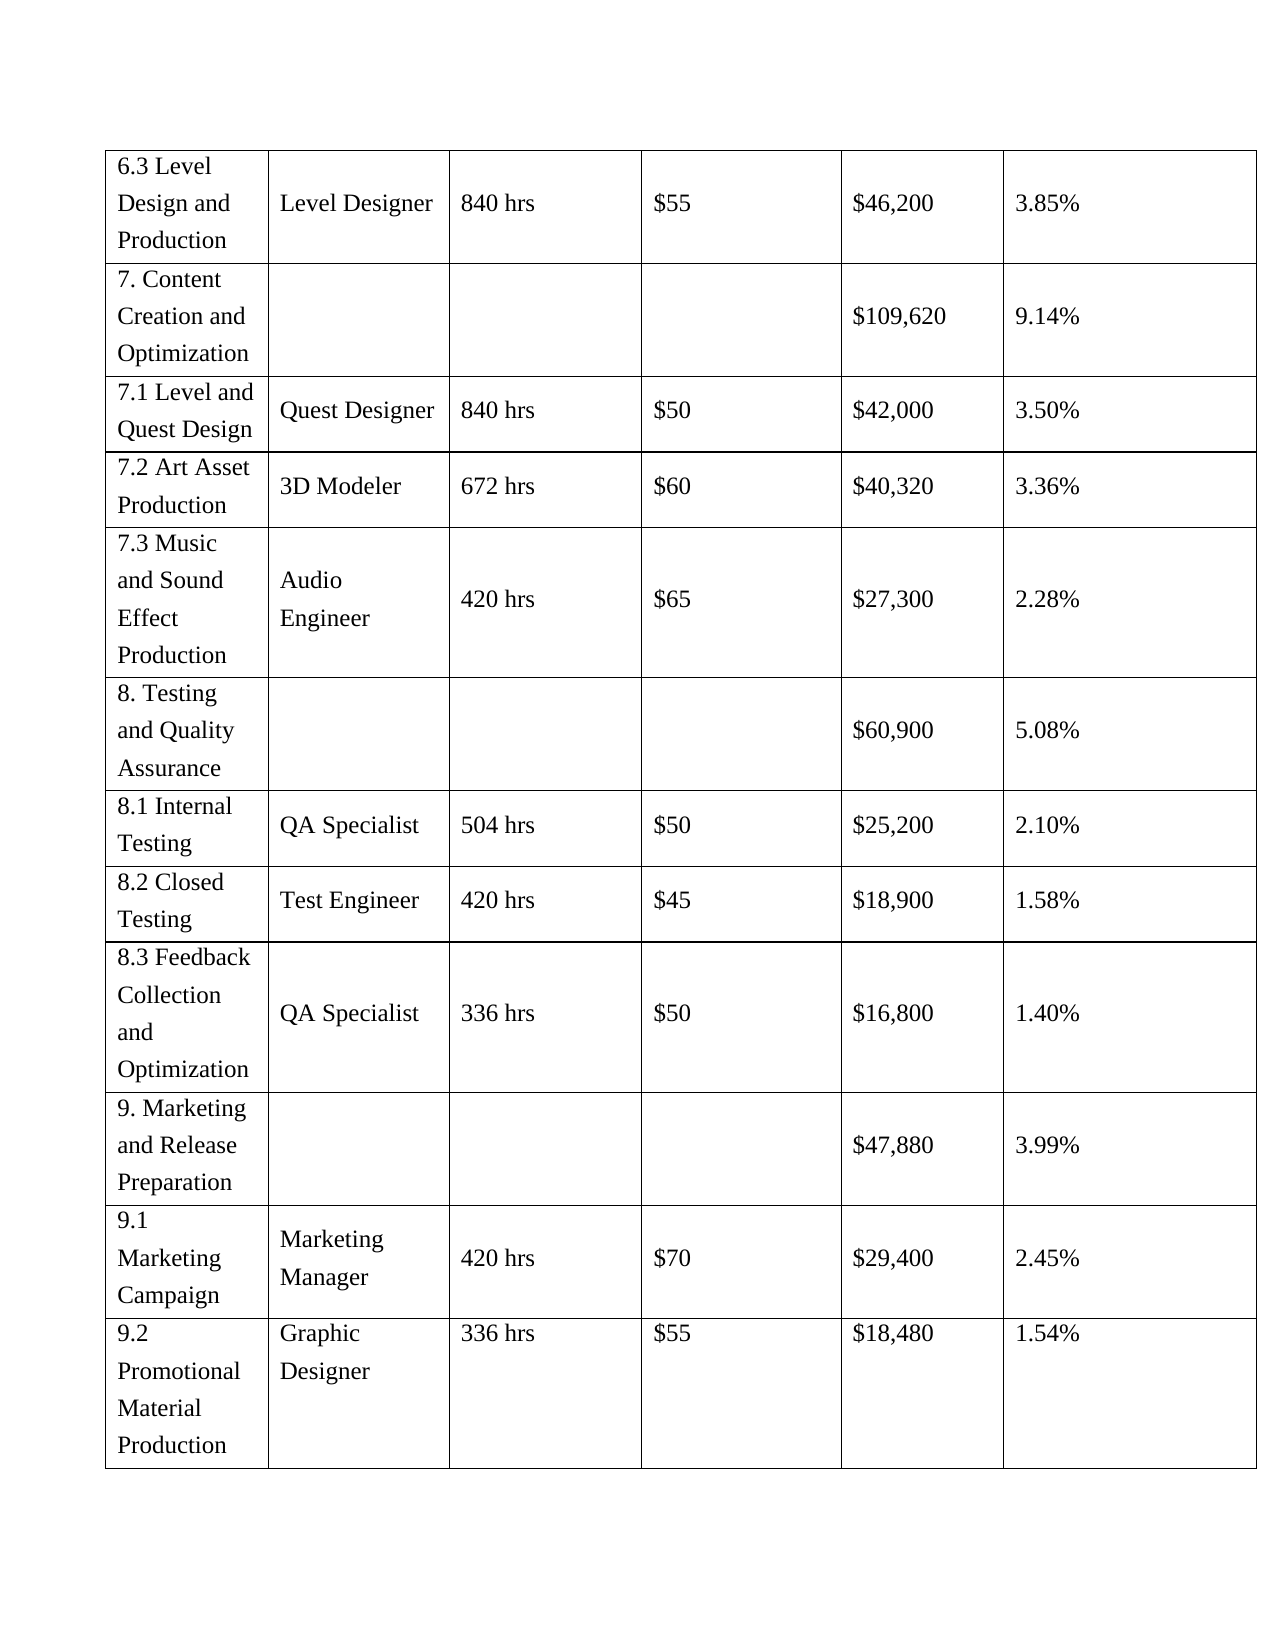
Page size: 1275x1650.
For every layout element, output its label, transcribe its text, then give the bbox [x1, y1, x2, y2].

table_cell 7. Content Creation and Optimization [106, 264, 268, 376]
table_cell 420 hrs [450, 1206, 641, 1317]
table_cell $45 [642, 867, 841, 941]
table_cell $18,480 [842, 1319, 1003, 1468]
table_cell 504 hrs [450, 791, 641, 866]
table_cell 3.85% [1004, 151, 1256, 263]
table_cell [269, 1093, 449, 1204]
table_cell 840 hrs [450, 151, 641, 263]
table_cell 9.14% [1004, 264, 1256, 376]
table_cell 1.54% [1004, 1319, 1256, 1468]
table_cell QA Specialist [269, 943, 449, 1092]
table_cell Marketing Manager [269, 1206, 449, 1317]
table_cell $50 [642, 377, 841, 451]
table_cell 8.1 Internal Testing [106, 791, 268, 866]
table_cell 3D Modeler [269, 453, 449, 527]
table_cell 8.3 Feedback Collection and Optimization [106, 943, 268, 1092]
table_cell 2.10% [1004, 791, 1256, 866]
table_cell $16,800 [842, 943, 1003, 1092]
table_cell $55 [642, 151, 841, 263]
table_cell 2.45% [1004, 1206, 1256, 1317]
table_cell 8.2 Closed Testing [106, 867, 268, 941]
table_cell 840 hrs [450, 377, 641, 451]
table_cell 336 hrs [450, 943, 641, 1092]
table_cell [450, 678, 641, 790]
table_cell QA Specialist [269, 791, 449, 866]
table_cell 8. Testing and Quality Assurance [106, 678, 268, 790]
table_cell 6.3 Level Design and Production [106, 151, 268, 263]
table_cell [269, 678, 449, 790]
table_cell $50 [642, 791, 841, 866]
table_cell 336 hrs [450, 1319, 641, 1468]
table_cell $60,900 [842, 678, 1003, 790]
table_cell [269, 264, 449, 376]
table_cell 2.28% [1004, 528, 1256, 677]
table_cell 420 hrs [450, 867, 641, 941]
table_cell $109,620 [842, 264, 1003, 376]
table_cell 420 hrs [450, 528, 641, 677]
table_cell 9.2 Promotional Material Production [106, 1319, 268, 1468]
table_cell 7.3 Music and Sound Effect Production [106, 528, 268, 677]
table_cell 7.2 Art Asset Production [106, 453, 268, 527]
table_cell [450, 1093, 641, 1204]
table_cell Quest Designer [269, 377, 449, 451]
table_cell 5.08% [1004, 678, 1256, 790]
table_cell 672 hrs [450, 453, 641, 527]
table_cell [642, 264, 841, 376]
table_cell $18,900 [842, 867, 1003, 941]
table_cell $65 [642, 528, 841, 677]
table_cell $70 [642, 1206, 841, 1317]
table_cell 7.1 Level and Quest Design [106, 377, 268, 451]
table_cell $29,400 [842, 1206, 1003, 1317]
table_cell 1.40% [1004, 943, 1256, 1092]
table_cell $40,320 [842, 453, 1003, 527]
table_cell Graphic Designer [269, 1319, 449, 1468]
table_cell 9. Marketing and Release Preparation [106, 1093, 268, 1204]
table_cell $46,200 [842, 151, 1003, 263]
table_cell $60 [642, 453, 841, 527]
table_cell 3.50% [1004, 377, 1256, 451]
table_cell 9.1 Marketing Campaign [106, 1206, 268, 1317]
table_cell $42,000 [842, 377, 1003, 451]
table_cell 3.36% [1004, 453, 1256, 527]
table_cell $25,200 [842, 791, 1003, 866]
table_cell Audio Engineer [269, 528, 449, 677]
table_cell $47,880 [842, 1093, 1003, 1204]
table_cell $55 [642, 1319, 841, 1468]
table_cell 1.58% [1004, 867, 1256, 941]
table_cell $27,300 [842, 528, 1003, 677]
table_cell 3.99% [1004, 1093, 1256, 1204]
table_cell [642, 678, 841, 790]
table_cell $50 [642, 943, 841, 1092]
table_cell [450, 264, 641, 376]
table_cell Test Engineer [269, 867, 449, 941]
table_cell Level Designer [269, 151, 449, 263]
table_cell [642, 1093, 841, 1204]
